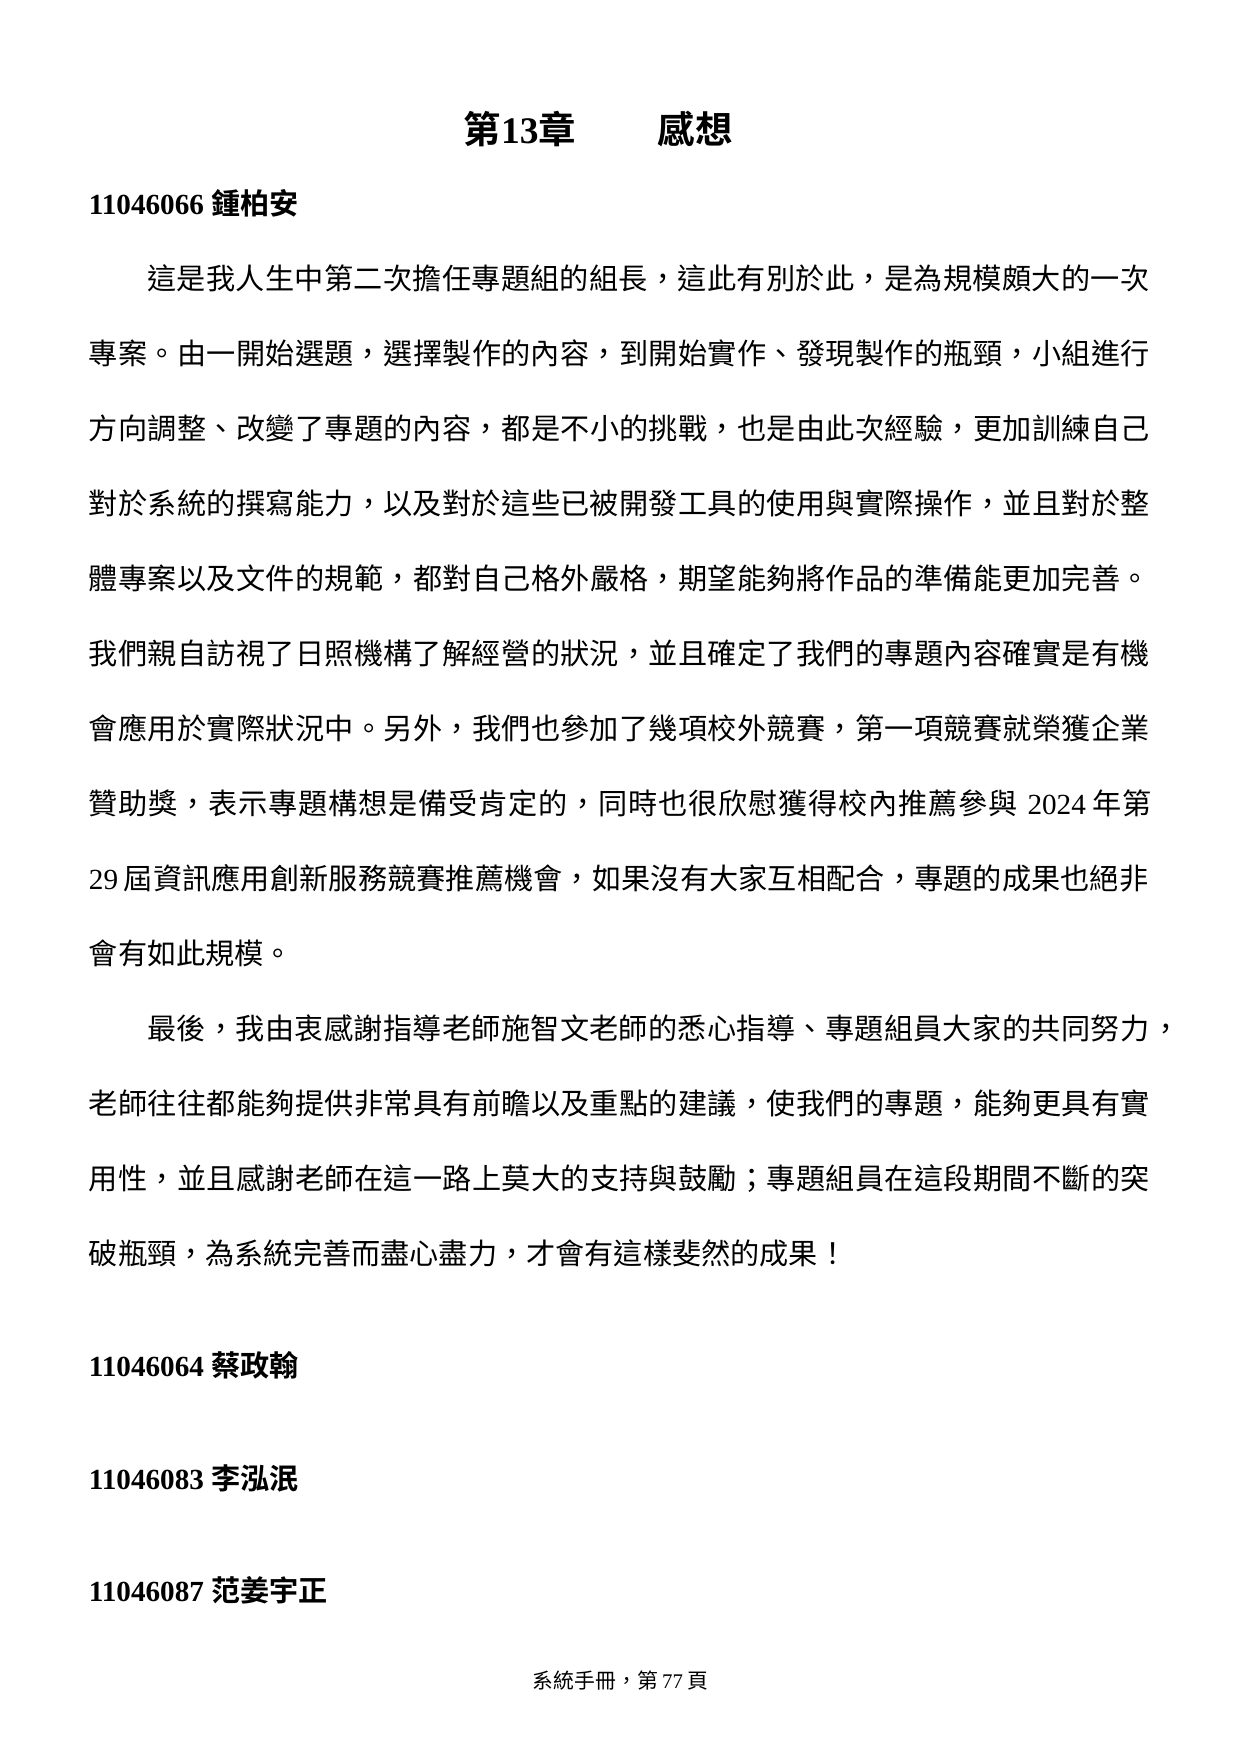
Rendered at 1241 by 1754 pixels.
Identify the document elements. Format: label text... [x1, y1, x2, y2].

text 11046066 鍾柏安 [89, 164, 1152, 239]
text 11046083 李泓泯 [89, 1439, 1152, 1514]
text 11046087 范姜宇正 [89, 1552, 1152, 1627]
text 11046064 蔡政翰 [89, 1327, 1152, 1402]
subtitle 感想 [44, 89, 1152, 164]
text 最後，我由衷感謝指導老師施智文老師的悉心指導、專題組員大家的共同努力，老師往往都能夠提供非常具有前瞻以及重點的建議，使我們的專題，能夠更具有實用性，並且感謝老師在這一路上莫大的支持與鼓勵；專題組員在這段期間不斷的突破瓶頸，為系統完善而盡心盡力，才會有這樣斐然的成果！ [89, 989, 1152, 1289]
text 這是我人生中第二次擔任專題組的組長，這此有別於此，是為規模頗大的一次專案。由一開始選題，選擇製作的內容，到開始實作、發現製作的瓶頸，小組進行方向調整、改變了專題的內容，都是不小的挑戰，也是由此次經驗，更加訓練自己對於系統的撰寫能力，以及對於這些已被開發工具的使用與實際操作，並且對於整體專案以及文件的規範，都對自己格外嚴格，期望能夠將作品的準備能更加完善。我們親自訪視了日照機構了解經營的狀況，並且確定了我們的專題內容確實是有機會應用於實際狀況中。另外，我們也參加了幾項校外競賽，第一項競賽就榮獲企業贊助獎，表示專題構想是備受肯定的，同時也很欣慰獲得校內推薦參與2024年第29屆資訊應用創新服務競賽推薦機會，如果沒有大家互相配合，專題的成果也絕非會有如此規模。 [89, 239, 1152, 989]
